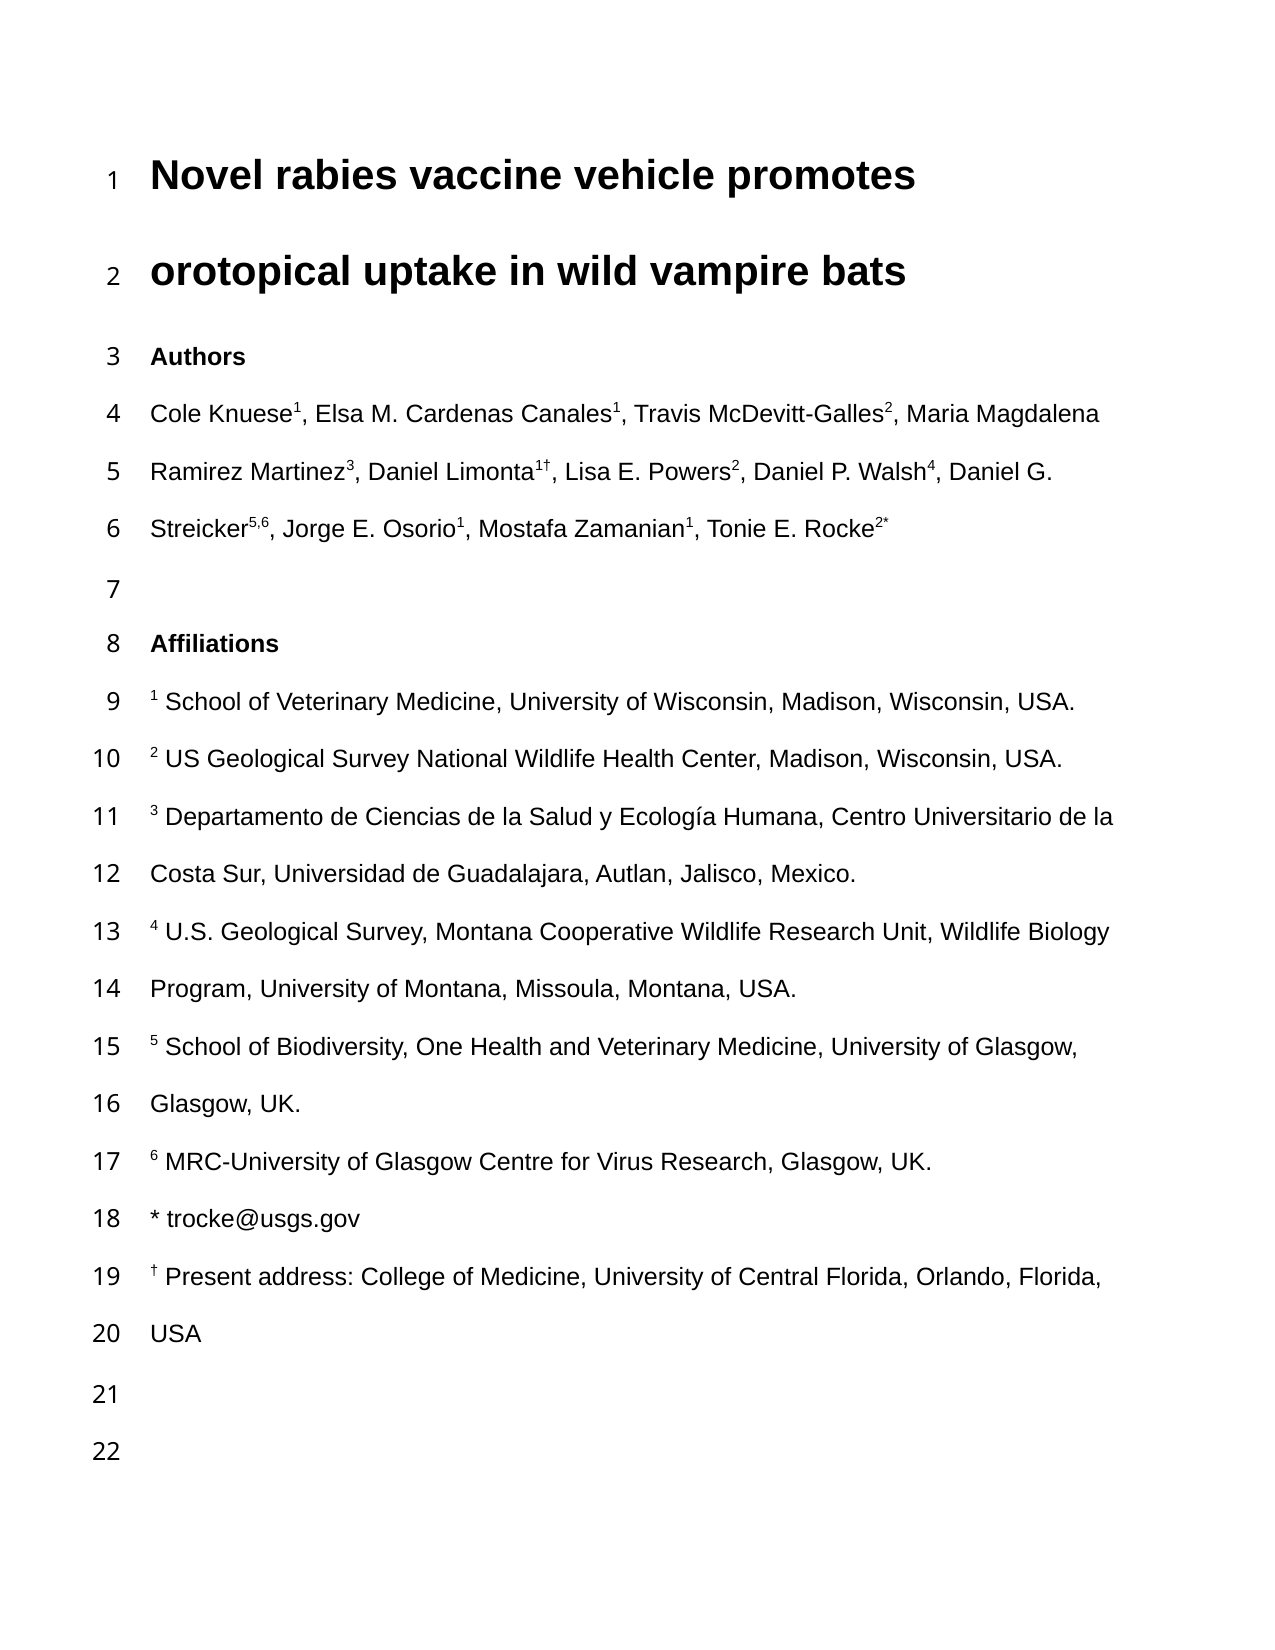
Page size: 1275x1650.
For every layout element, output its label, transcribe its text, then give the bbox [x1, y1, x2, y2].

text Novel rabies vaccine vehicle promotes orotopical uptake in wild vampire bats [150, 150, 1125, 294]
text * trocke@usgs.gov [150, 1204, 1125, 1233]
text 4 U.S. Geological Survey, Montana Cooperative Wildlife Research Unit, Wildlife Biology Program, University of Montana, Missoula, Montana, USA. [150, 917, 1125, 1003]
text Affiliations [150, 629, 1125, 658]
text 1 School of Veterinary Medicine, University of Wisconsin, Madison, Wisconsin, USA. [150, 687, 1125, 715]
text Cole Knuese1, Elsa M. Cardenas Canales1, Travis McDevitt-Galles2, Maria Magdalena Ramirez Martinez3, Daniel Limonta1†, Lisa E. Powers2, Daniel P. Walsh4, Daniel G. Streicker5,6, Jorge E. Osorio1, Mostafa Zamanian1, Tonie E. Rocke2* [150, 399, 1125, 543]
text 3 Departamento de Ciencias de la Salud y Ecología Humana, Centro Universitario de la Costa Sur, Universidad de Guadalajara, Autlan, Jalisco, Mexico. [150, 802, 1125, 888]
text 2 US Geological Survey National Wildlife Health Center, Madison, Wisconsin, USA. [150, 744, 1125, 773]
text 6 MRC-University of Glasgow Centre for Virus Research, Glasgow, UK. [150, 1147, 1125, 1175]
text † Present address: College of Medicine, University of Central Florida, Orlando, Florida, USA [150, 1262, 1125, 1348]
text Authors [150, 342, 1125, 370]
text 5 School of Biodiversity, One Health and Veterinary Medicine, University of Glasgow, Glasgow, UK. [150, 1032, 1125, 1118]
